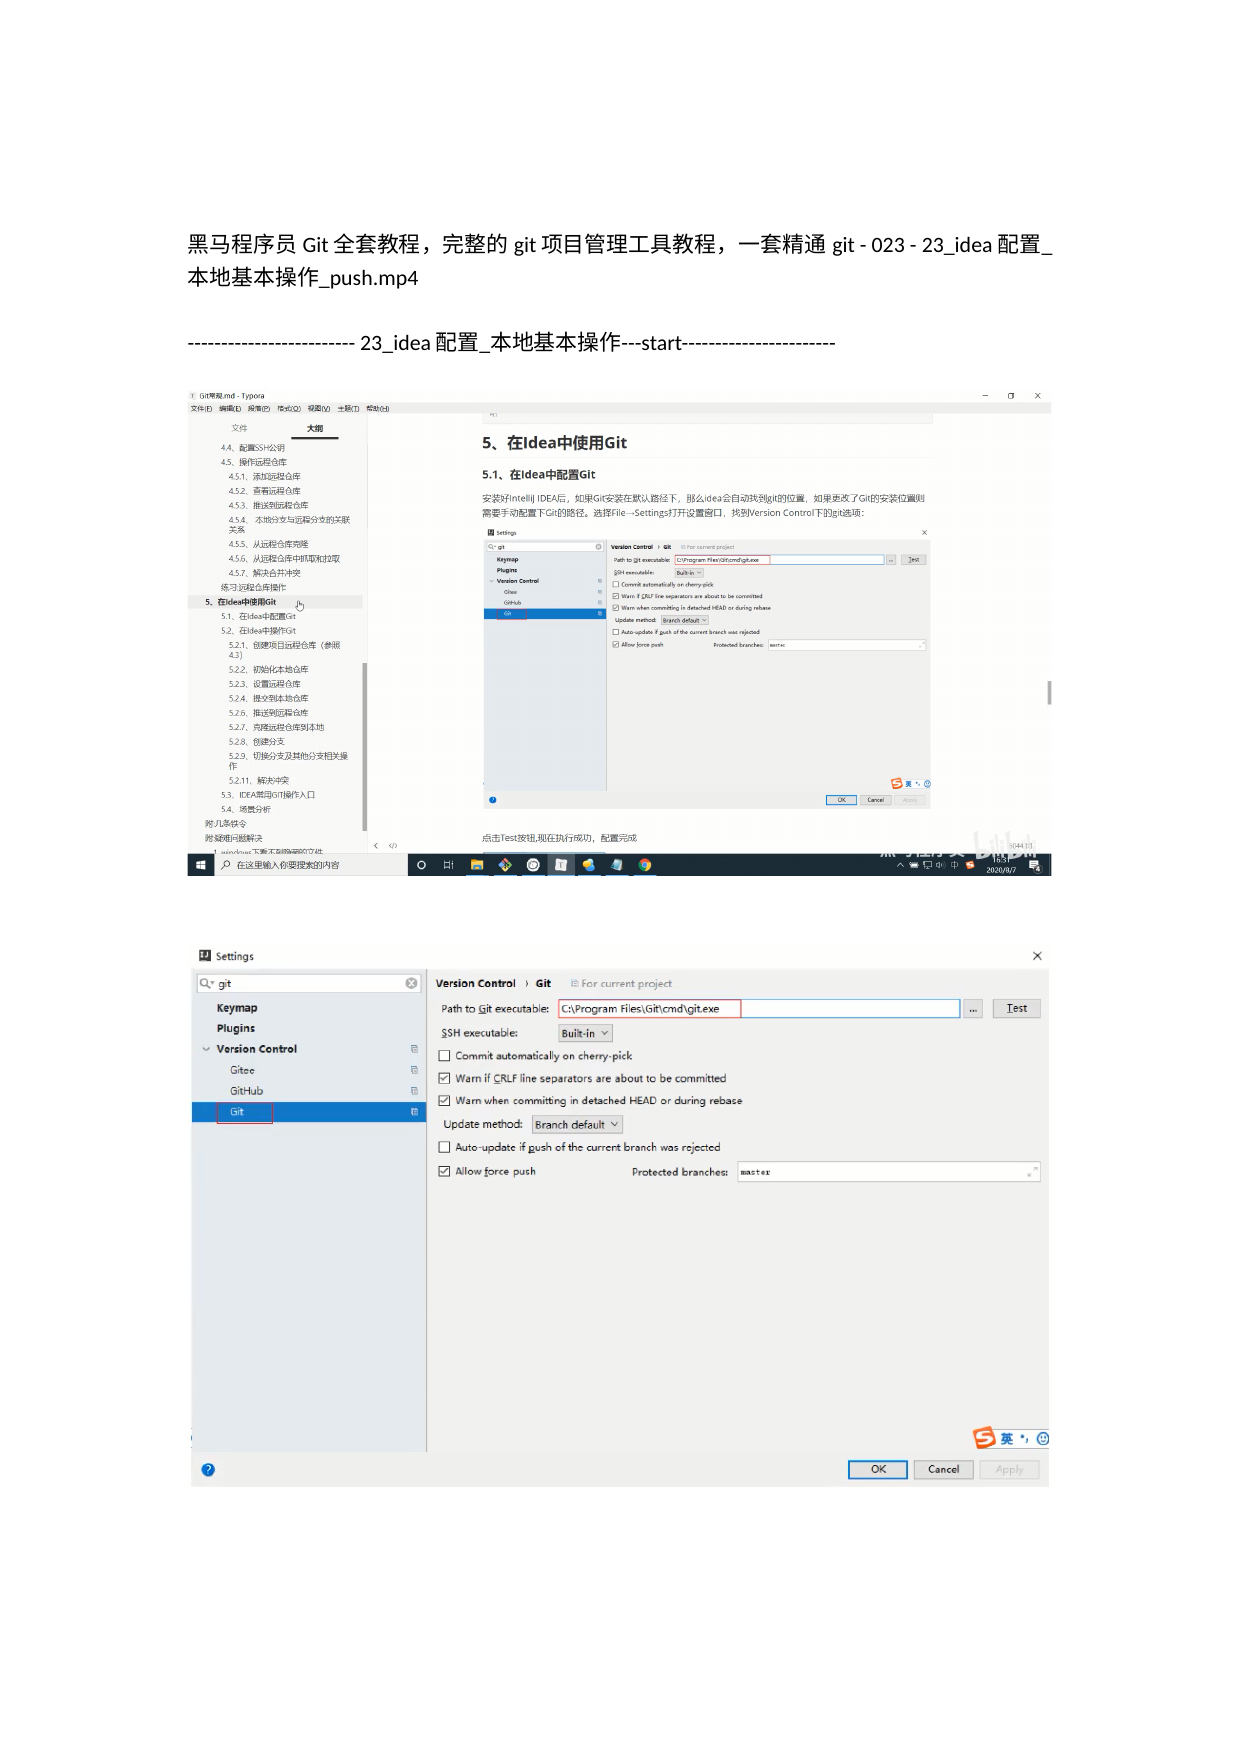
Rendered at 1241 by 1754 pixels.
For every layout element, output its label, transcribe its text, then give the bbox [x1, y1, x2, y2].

picture [187, 389, 1052, 876]
picture [187, 942, 1053, 1490]
text ------------------------- 23_idea配置_本地基本操作---start----------------------- [187, 324, 1053, 357]
text 黑马程序员Git全套教程，完整的git项目管理工具教程，一套精通git - 023 - 23_idea配置_本地基本操作_push.mp4 [187, 227, 1053, 292]
